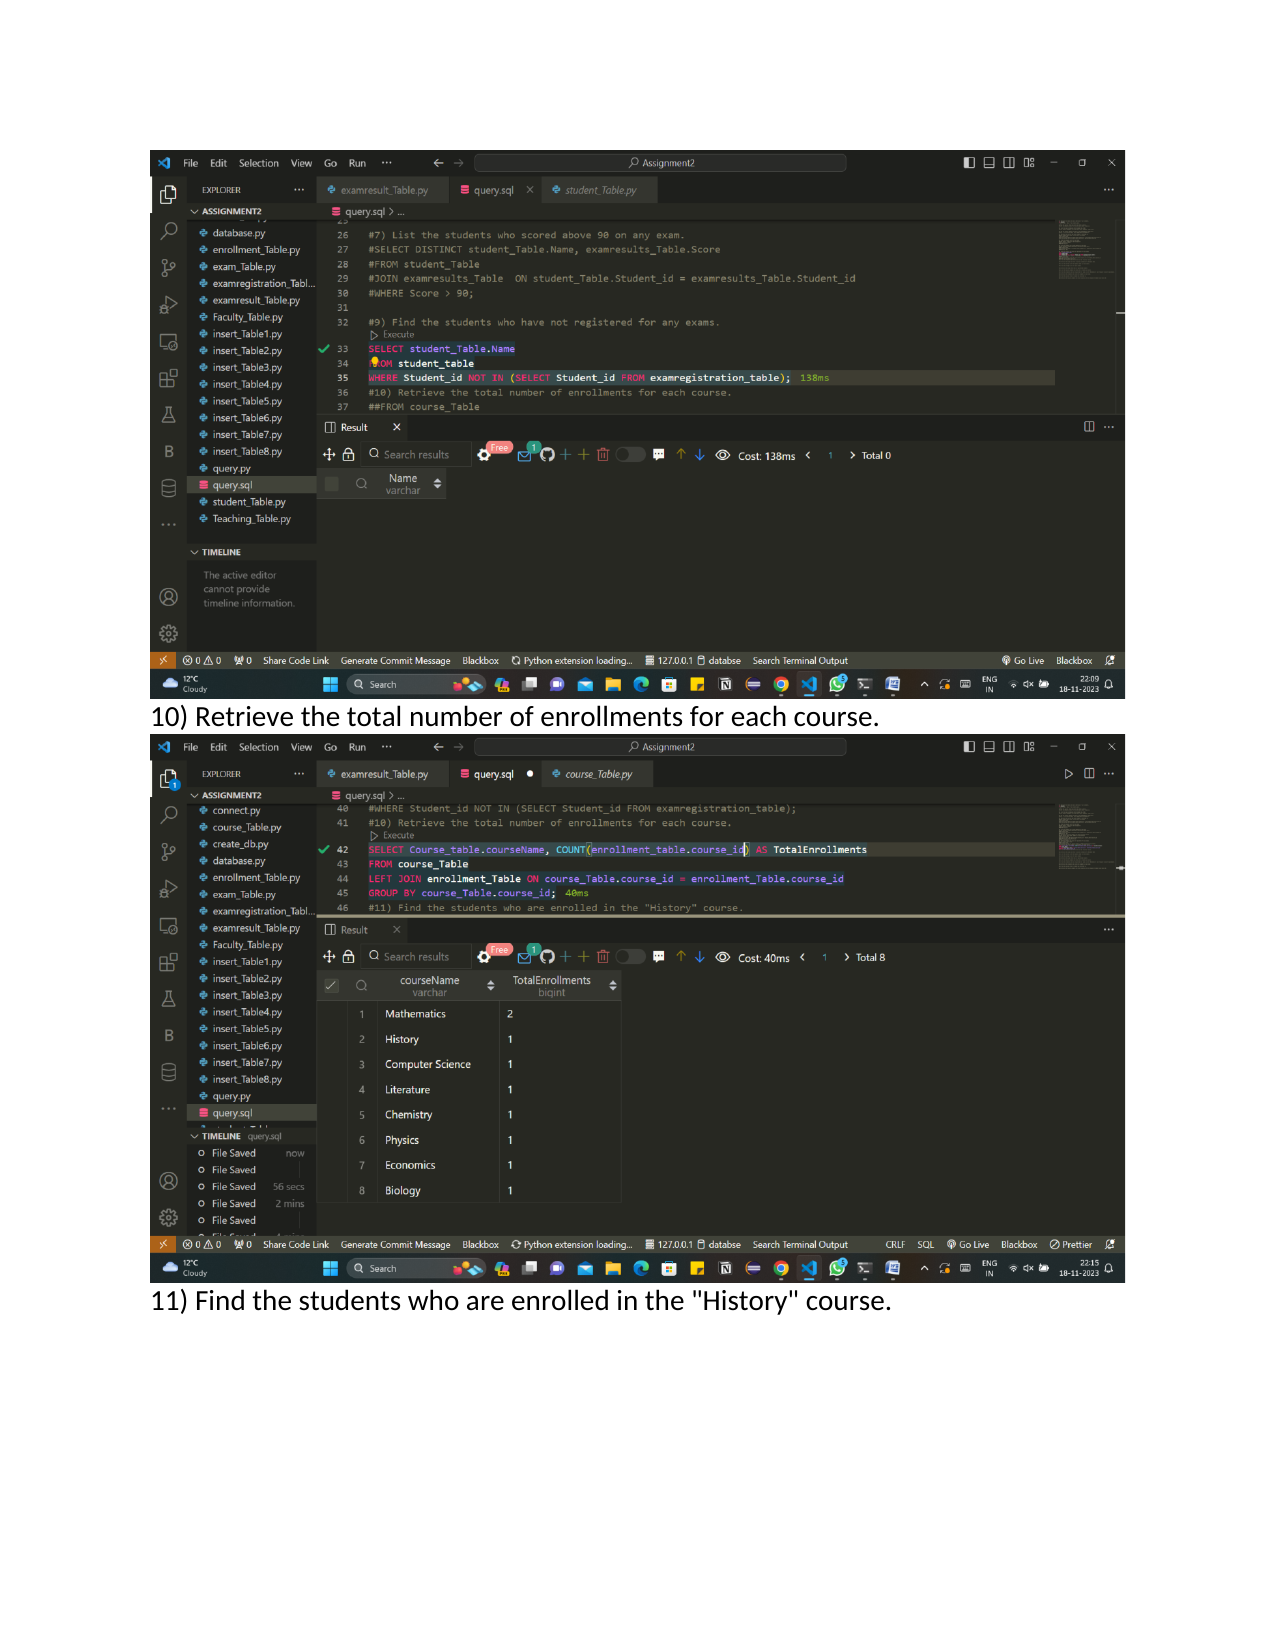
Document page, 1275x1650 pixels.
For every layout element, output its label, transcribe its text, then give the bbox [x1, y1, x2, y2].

text 11) Find the students who are enrolled in the "History" course. [150, 1283, 1125, 1318]
picture [150, 734, 1125, 1283]
text 10) Retrieve the total number of enrollments for each course. [150, 699, 1125, 734]
picture [150, 150, 1125, 699]
